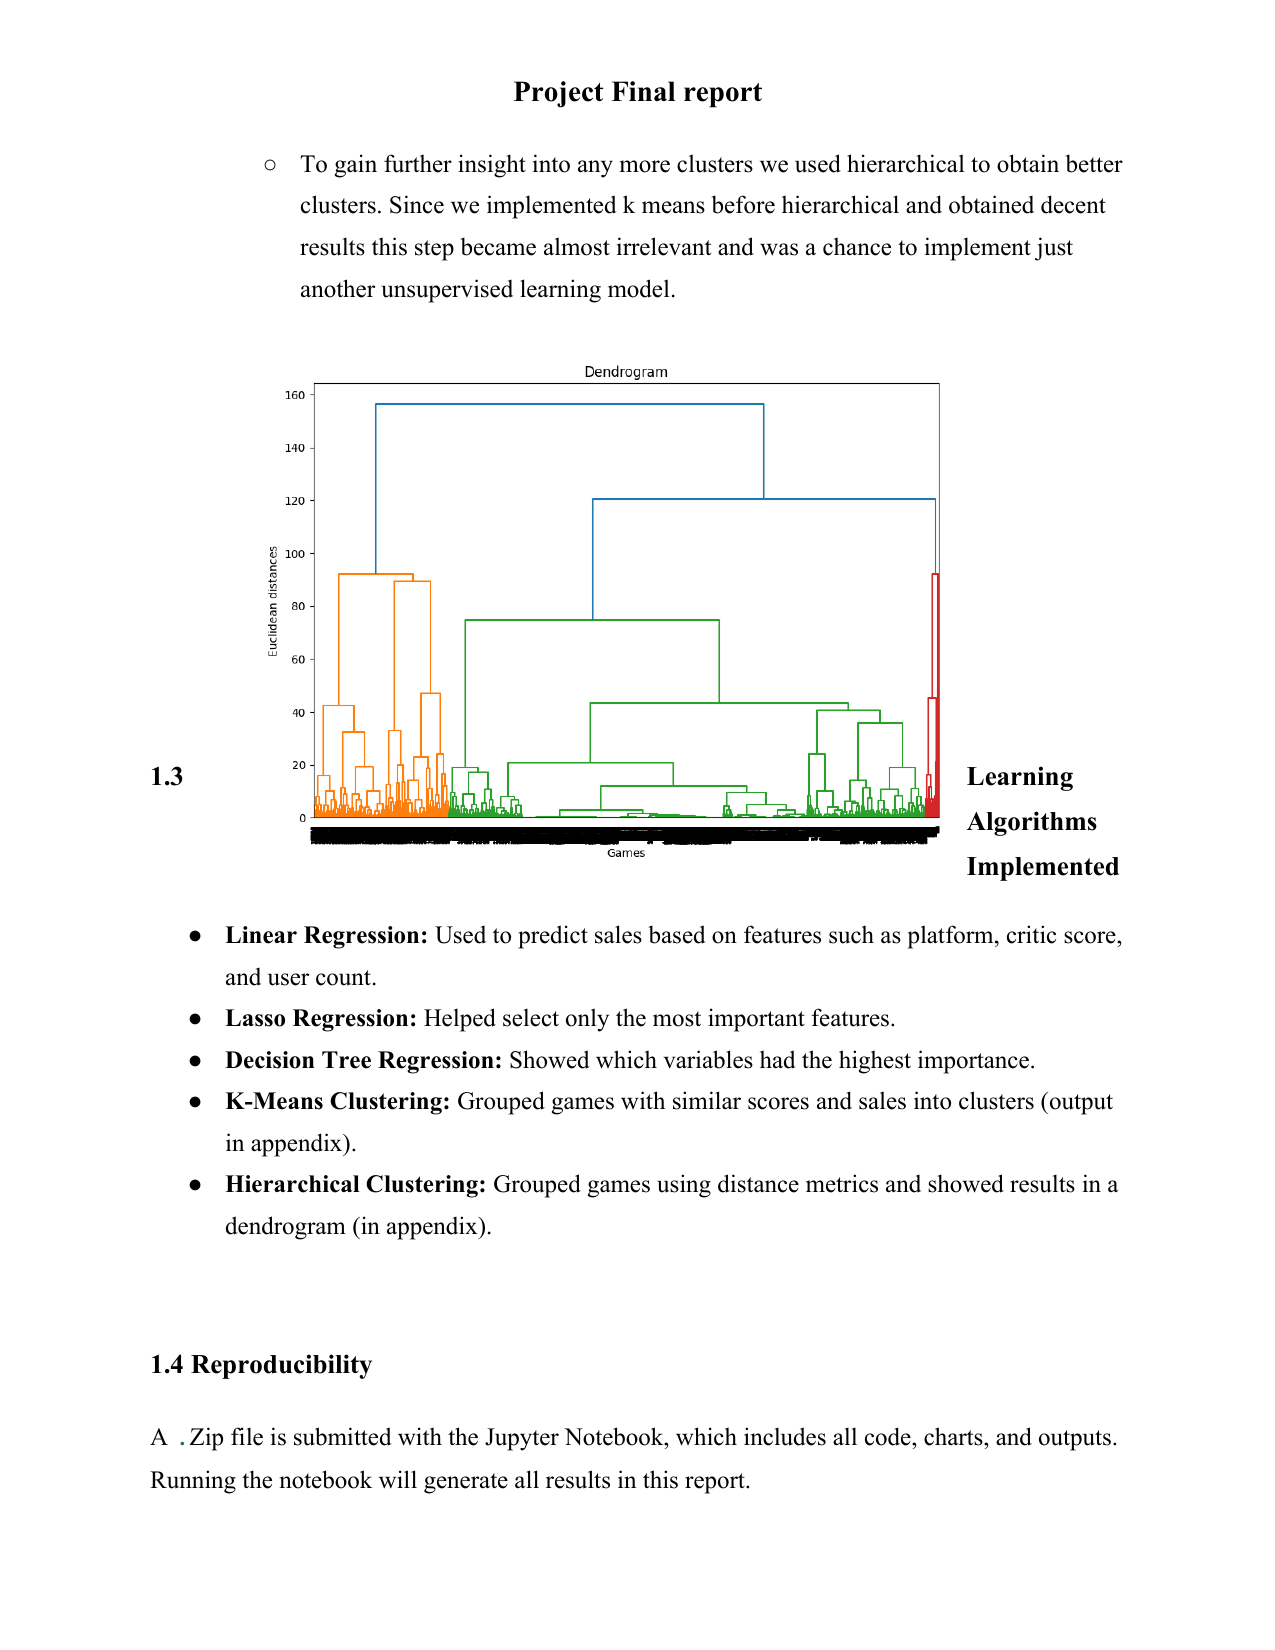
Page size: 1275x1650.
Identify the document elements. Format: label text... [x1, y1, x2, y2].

text 1.3 Learning Algorithms Implemented [150, 761, 1125, 881]
list Linear Regression: Used to predict sales based on features such as platform, critic score, and user count. [187, 921, 1125, 991]
subtitle 1.4 Reproducibility [150, 1349, 1125, 1379]
list Lasso Regression: Helped select only the most important features. [187, 1004, 1125, 1032]
text A .Zip file is submitted with the Jupyter Notebook, which includes all code, charts, and outputs. Running the notebook will generate all results in this report. [150, 1419, 1125, 1494]
list To gain further insight into any more clusters we used hierarchical to obtain better clusters. Since we implemented k means before hierarchical and obtained decent results this step became almost irrelevant and was a chance to implement just another unsupervised learning model. [262, 150, 1125, 302]
list Decision Tree Regression: Showed which variables had the highest importance. [187, 1046, 1125, 1074]
list Hierarchical Clustering: Grouped games using distance metrics and showed results in a dendrogram (in appendix). [187, 1171, 1125, 1240]
list K-Means Clustering: Grouped games with similar scores and sales into clusters (output in appendix). [187, 1087, 1125, 1157]
picture [261, 357, 948, 867]
